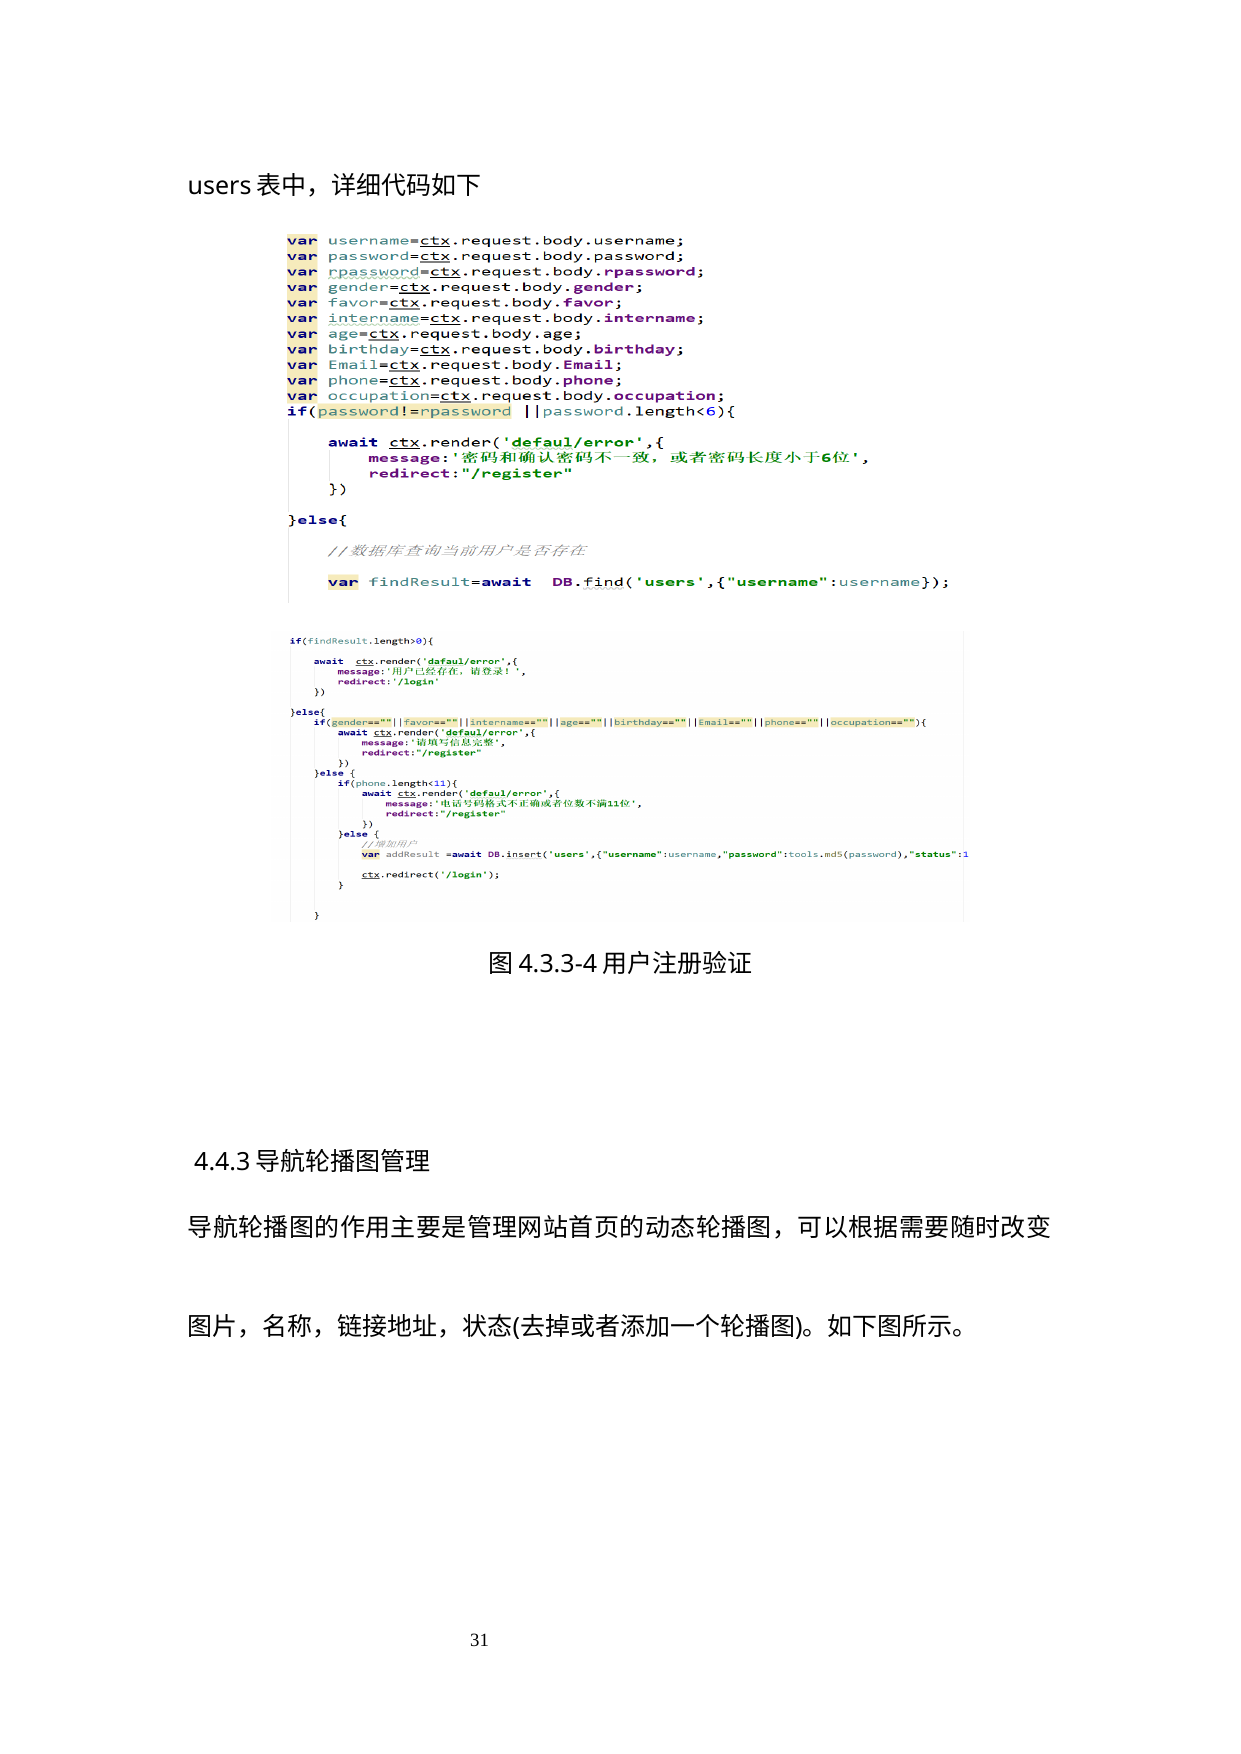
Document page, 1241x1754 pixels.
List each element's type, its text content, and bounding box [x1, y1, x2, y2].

list 4.4.3导航轮播图管理 [187, 1126, 1053, 1192]
picture [277, 234, 963, 603]
picture [270, 631, 970, 922]
list 图4.3.3-4用户注册验证 [187, 928, 1053, 994]
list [187, 151, 1053, 217]
list 导航轮播图的作用主要是管理网站首页的动态轮播图，可以根据需要随时改变图片，名称，链接地址，状态(去掉或者添加一个轮播图)。如下图所示。 [187, 1192, 1053, 1357]
